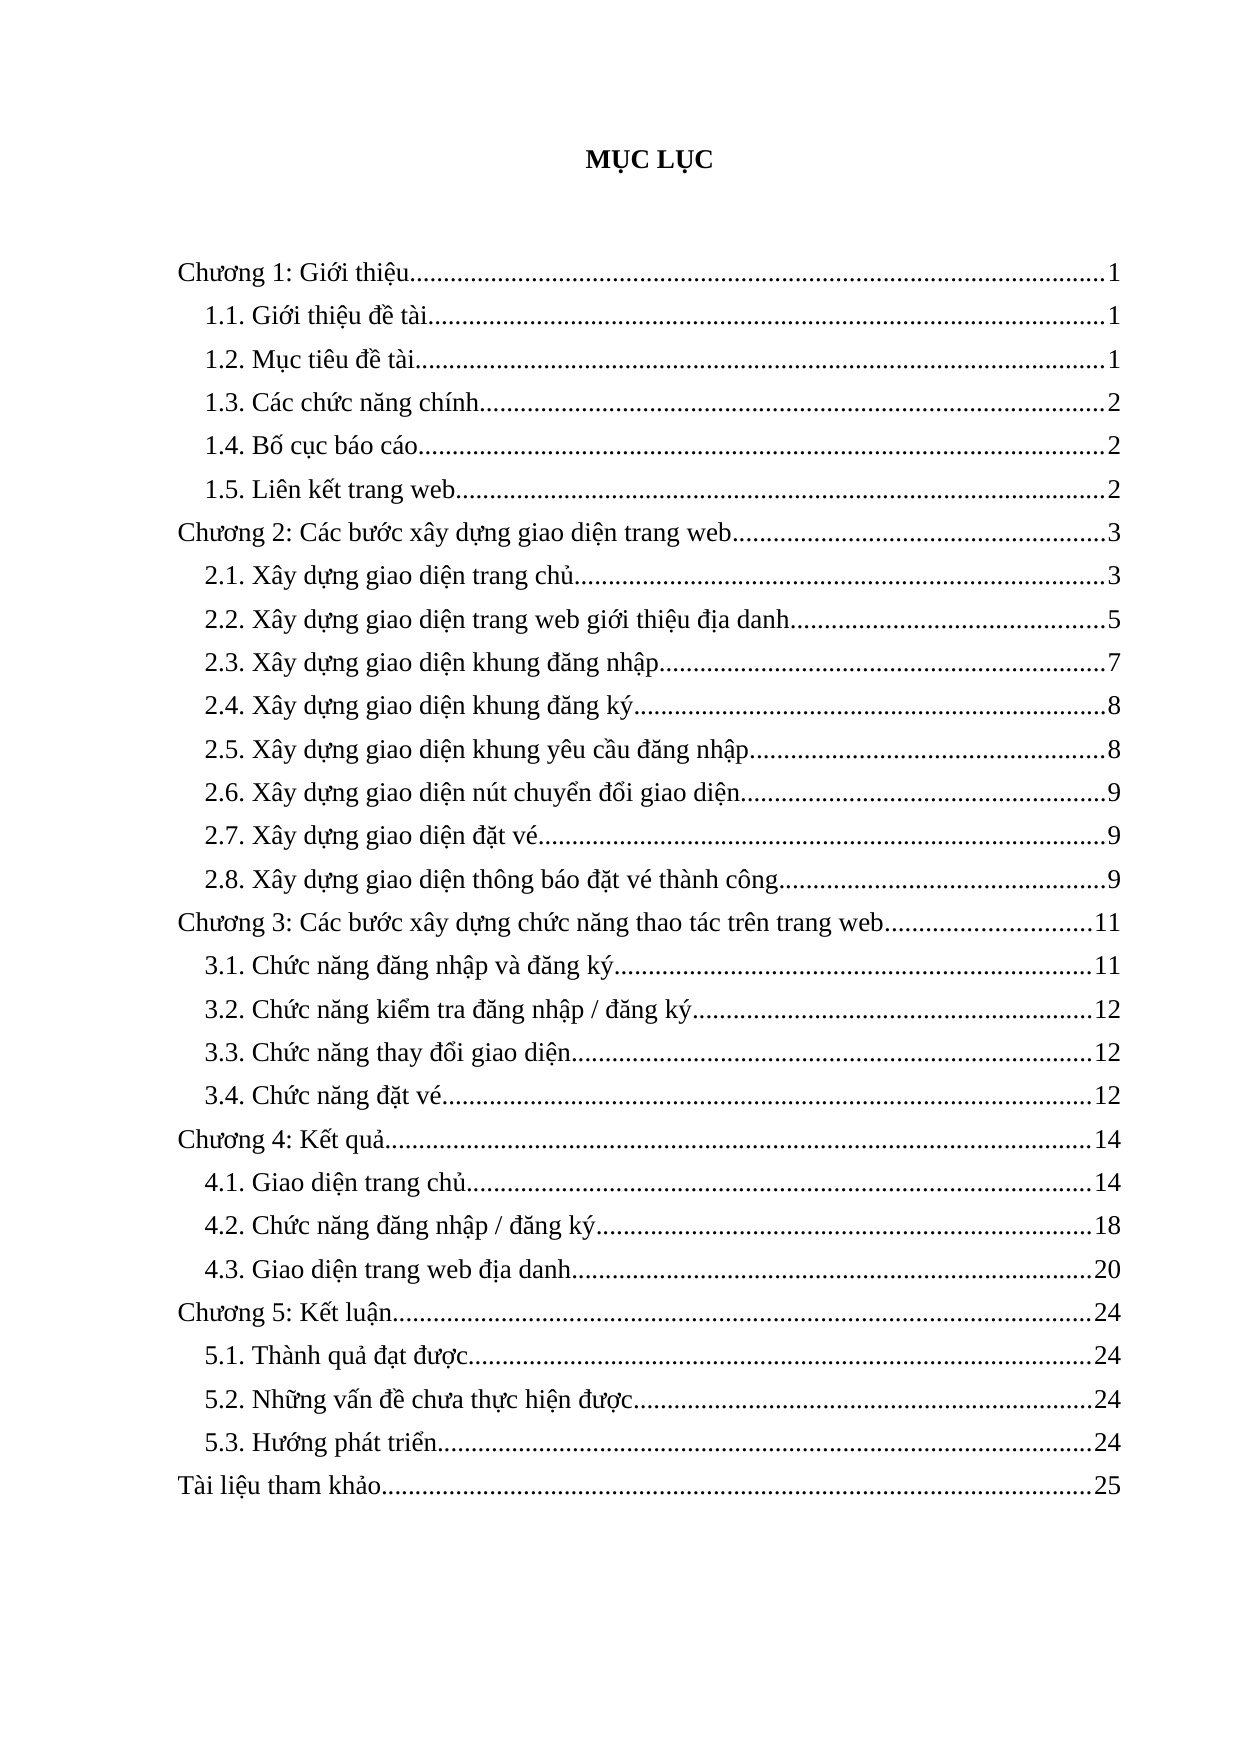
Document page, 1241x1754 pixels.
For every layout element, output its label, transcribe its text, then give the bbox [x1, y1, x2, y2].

subtitle MỤC LỤC [177, 143, 1122, 174]
